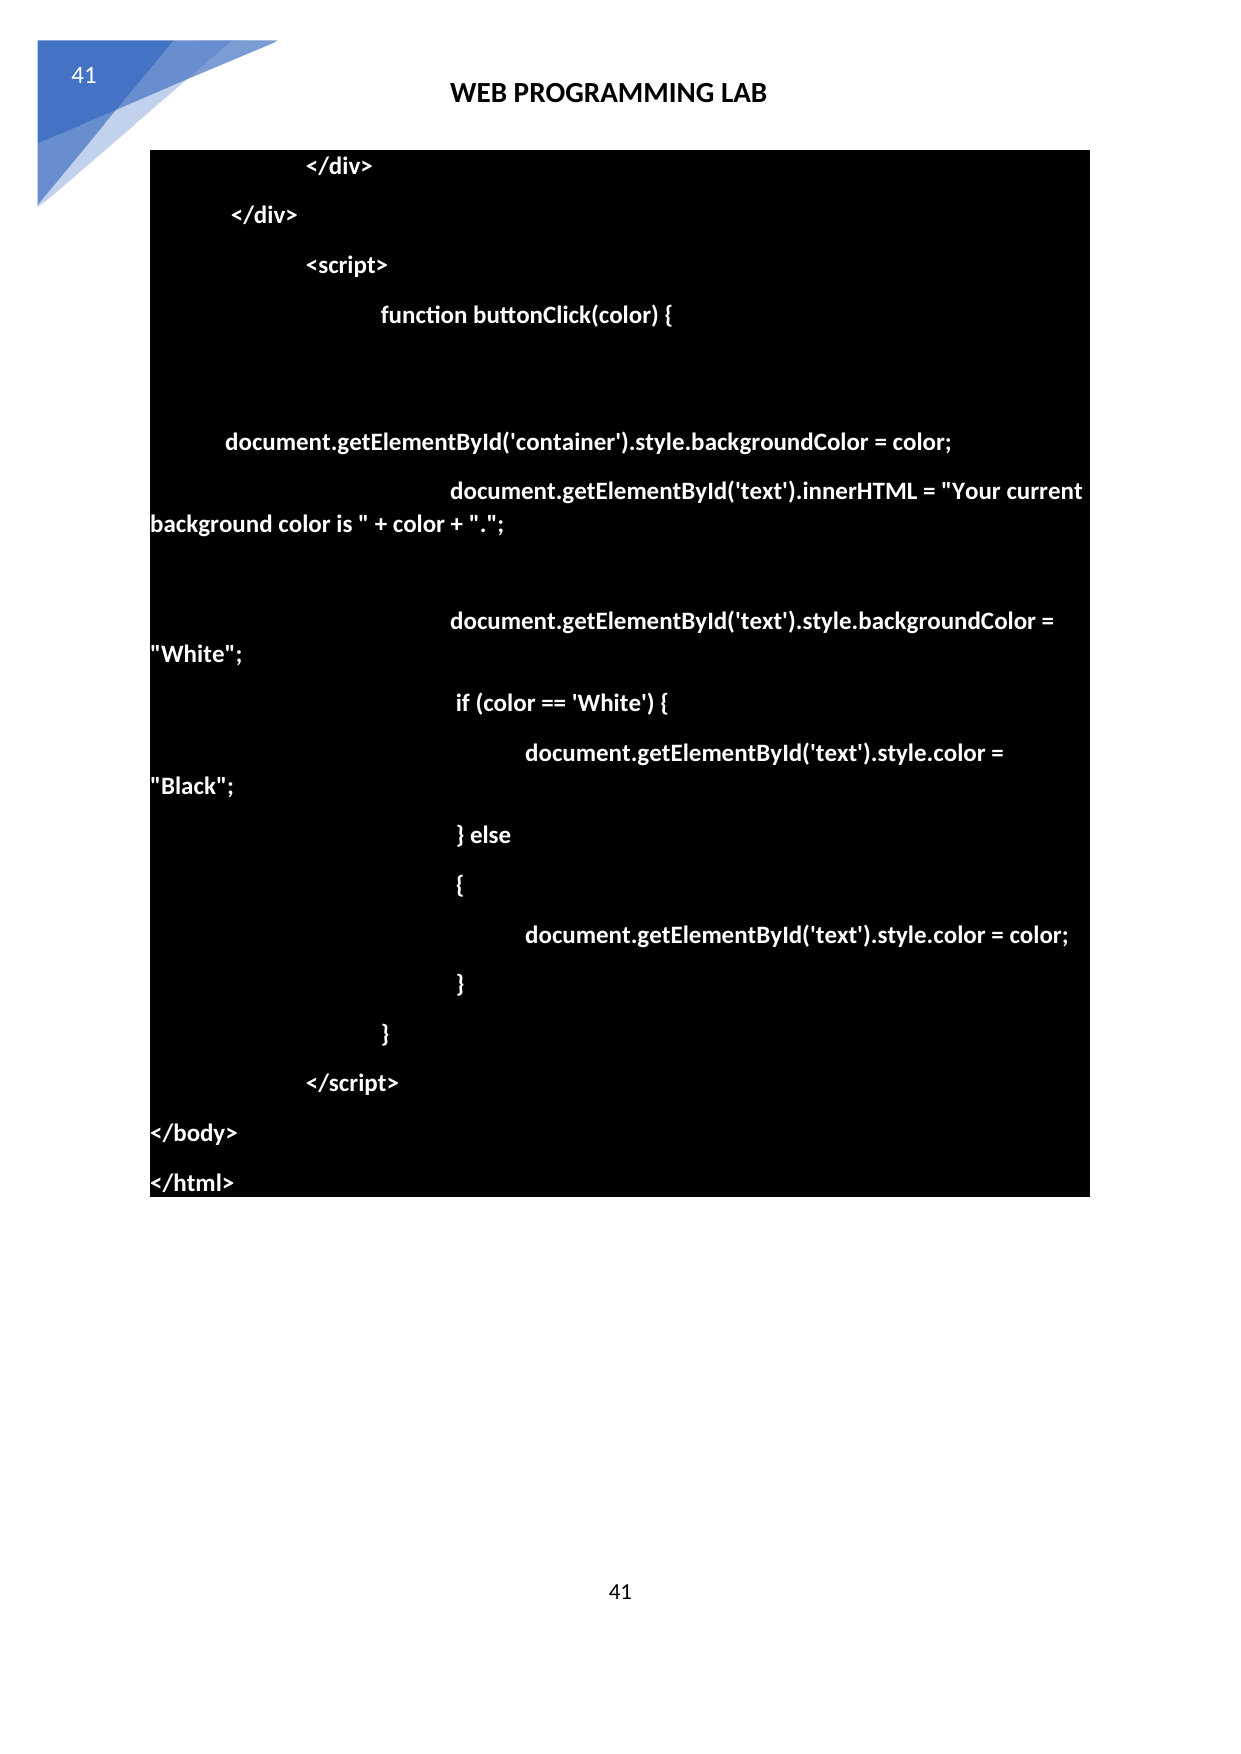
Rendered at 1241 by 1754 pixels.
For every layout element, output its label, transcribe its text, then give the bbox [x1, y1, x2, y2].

text document.getElementById('text').style.backgroundColor = "White"; [150, 605, 1090, 668]
text } else [150, 819, 1090, 850]
text document.getElementById('container').style.backgroundColor = color; [150, 395, 1090, 456]
text if (color == 'White') { [150, 687, 1090, 718]
text </script> [150, 1067, 1090, 1098]
text </div> [150, 199, 1090, 230]
text { [150, 869, 1090, 900]
text </html> [150, 1167, 1090, 1197]
text document.getElementById('text').innerHTML = "Your current background color is " + color + "."; [150, 475, 1090, 539]
text document.getElementById('text').style.color = color; [150, 919, 1090, 949]
picture [37, 40, 279, 209]
text function buttonClick(color) { [150, 299, 1090, 329]
text document.getElementById('text').style.color = "Black"; [150, 737, 1090, 801]
text <script> [150, 249, 1090, 280]
text } [150, 1018, 1090, 1048]
text </div> [150, 150, 1090, 181]
text } [150, 968, 1090, 999]
text </body> [150, 1117, 1090, 1148]
